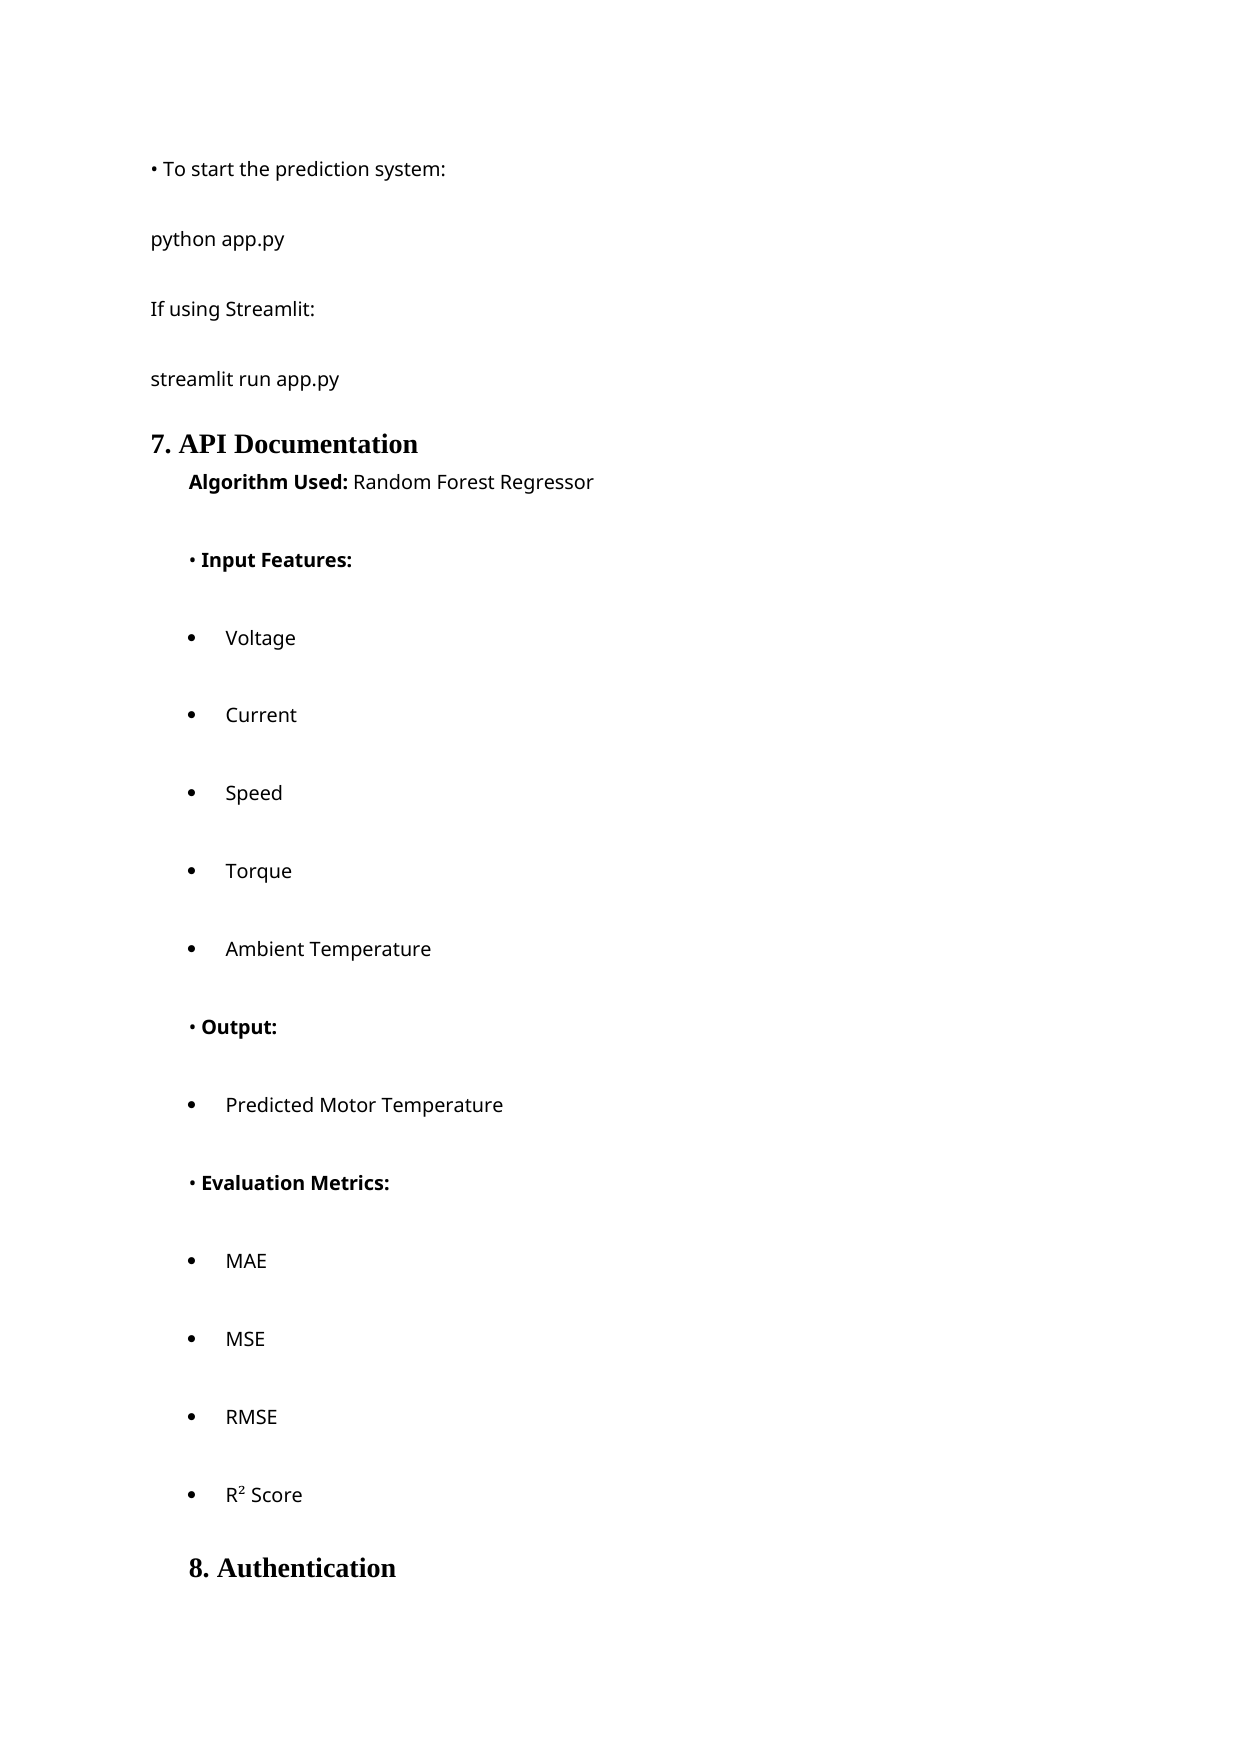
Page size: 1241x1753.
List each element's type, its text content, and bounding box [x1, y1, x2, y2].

list Speed [188, 772, 841, 812]
text • Evaluation Metrics: [151, 1161, 841, 1202]
list Current [188, 694, 841, 734]
text • To start the prediction system: [150, 147, 1059, 188]
list Ambient Temperature [188, 927, 841, 968]
text • Output: [151, 1005, 841, 1046]
list R² Score [188, 1473, 841, 1513]
text python app.py [150, 217, 1059, 258]
text If using Streamlit: [150, 287, 1059, 328]
text streamlit run app.py [150, 357, 1059, 398]
text • Input Features: [151, 538, 841, 578]
list Voltage [188, 616, 841, 656]
list Predicted Motor Temperature [188, 1083, 841, 1124]
list Torque [188, 849, 841, 890]
text 7. API Documentation [150, 427, 1059, 460]
list RMSE [188, 1395, 841, 1436]
list MSE [188, 1317, 841, 1358]
text Algorithm Used: Random Forest Regressor [151, 460, 841, 501]
text 8. Authentication [151, 1551, 841, 1583]
list MAE [188, 1239, 841, 1280]
